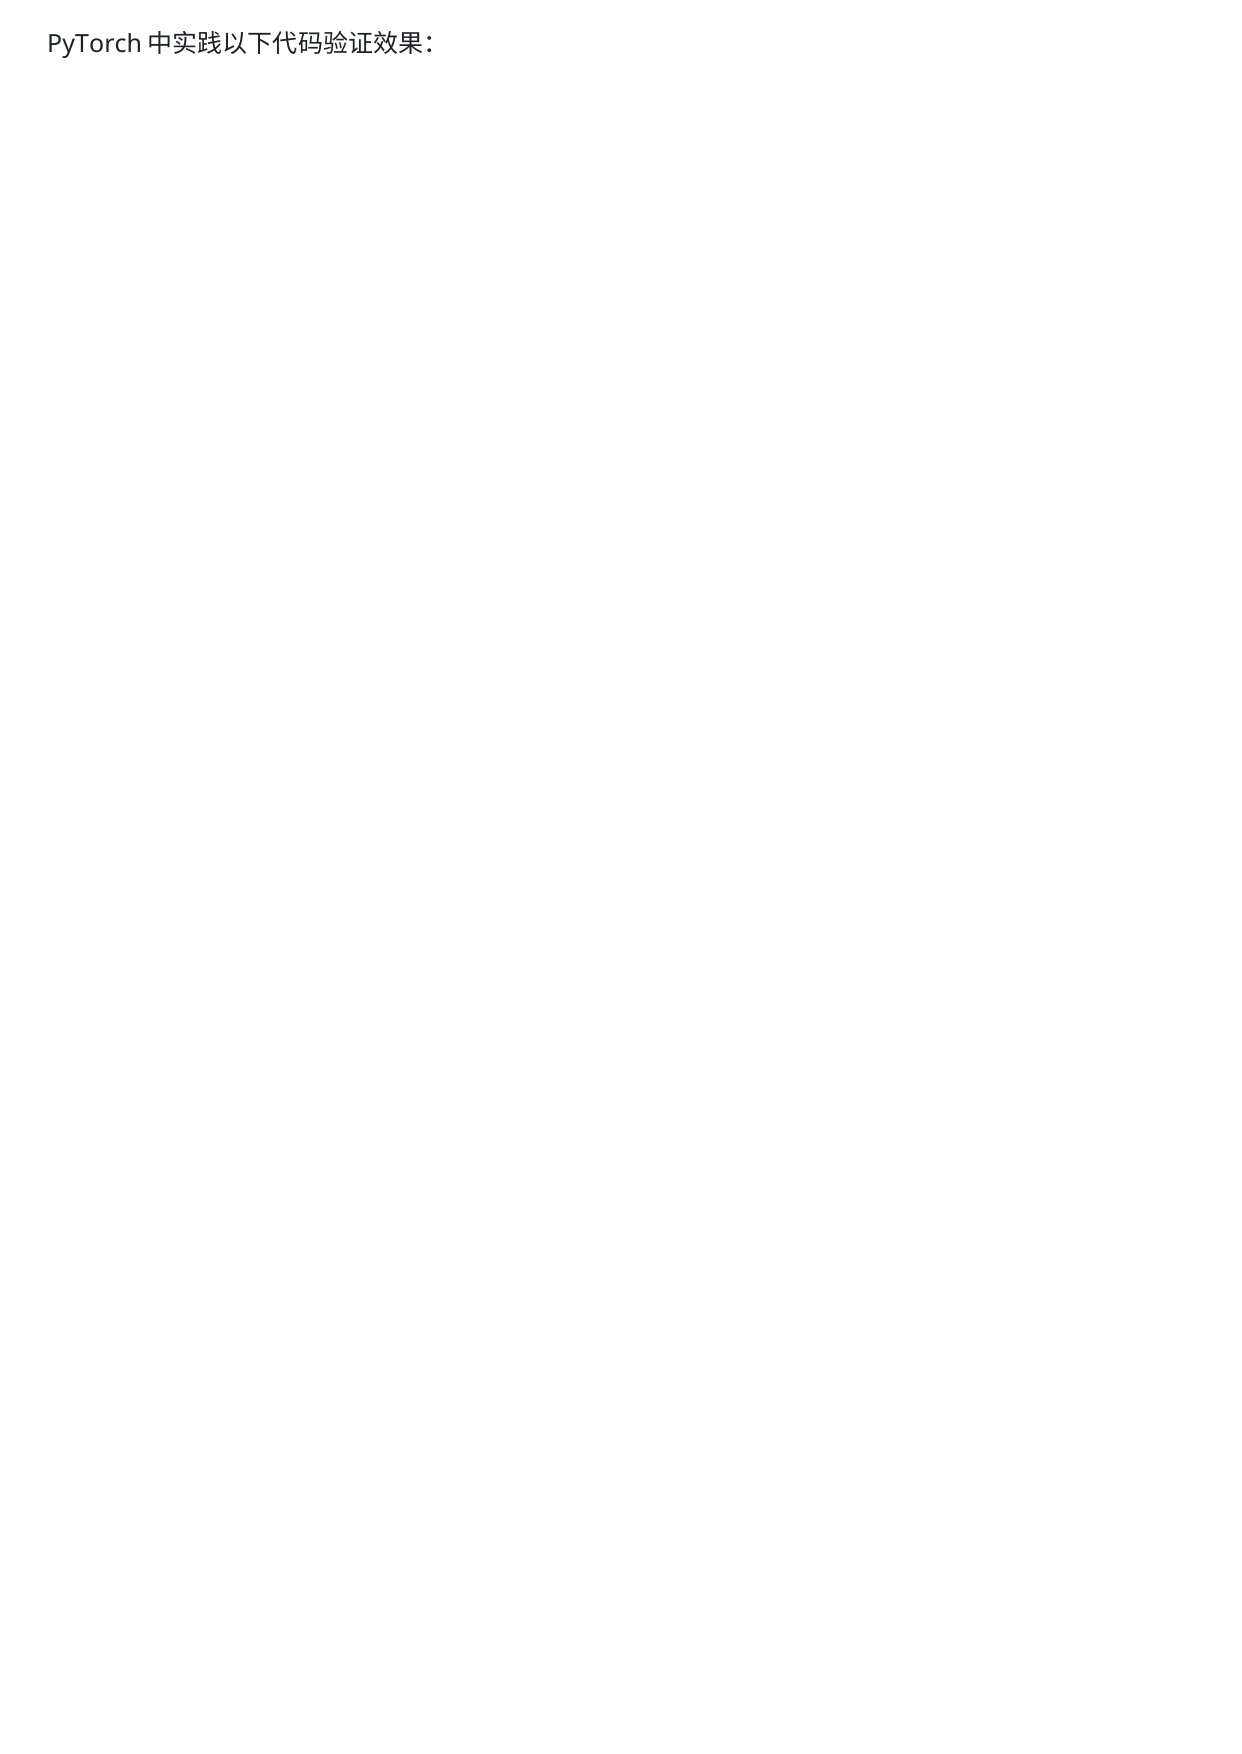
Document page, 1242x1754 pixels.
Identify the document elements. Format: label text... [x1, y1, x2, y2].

text PyTorch中实践以下代码验证效果： [47, 24, 1241, 60]
